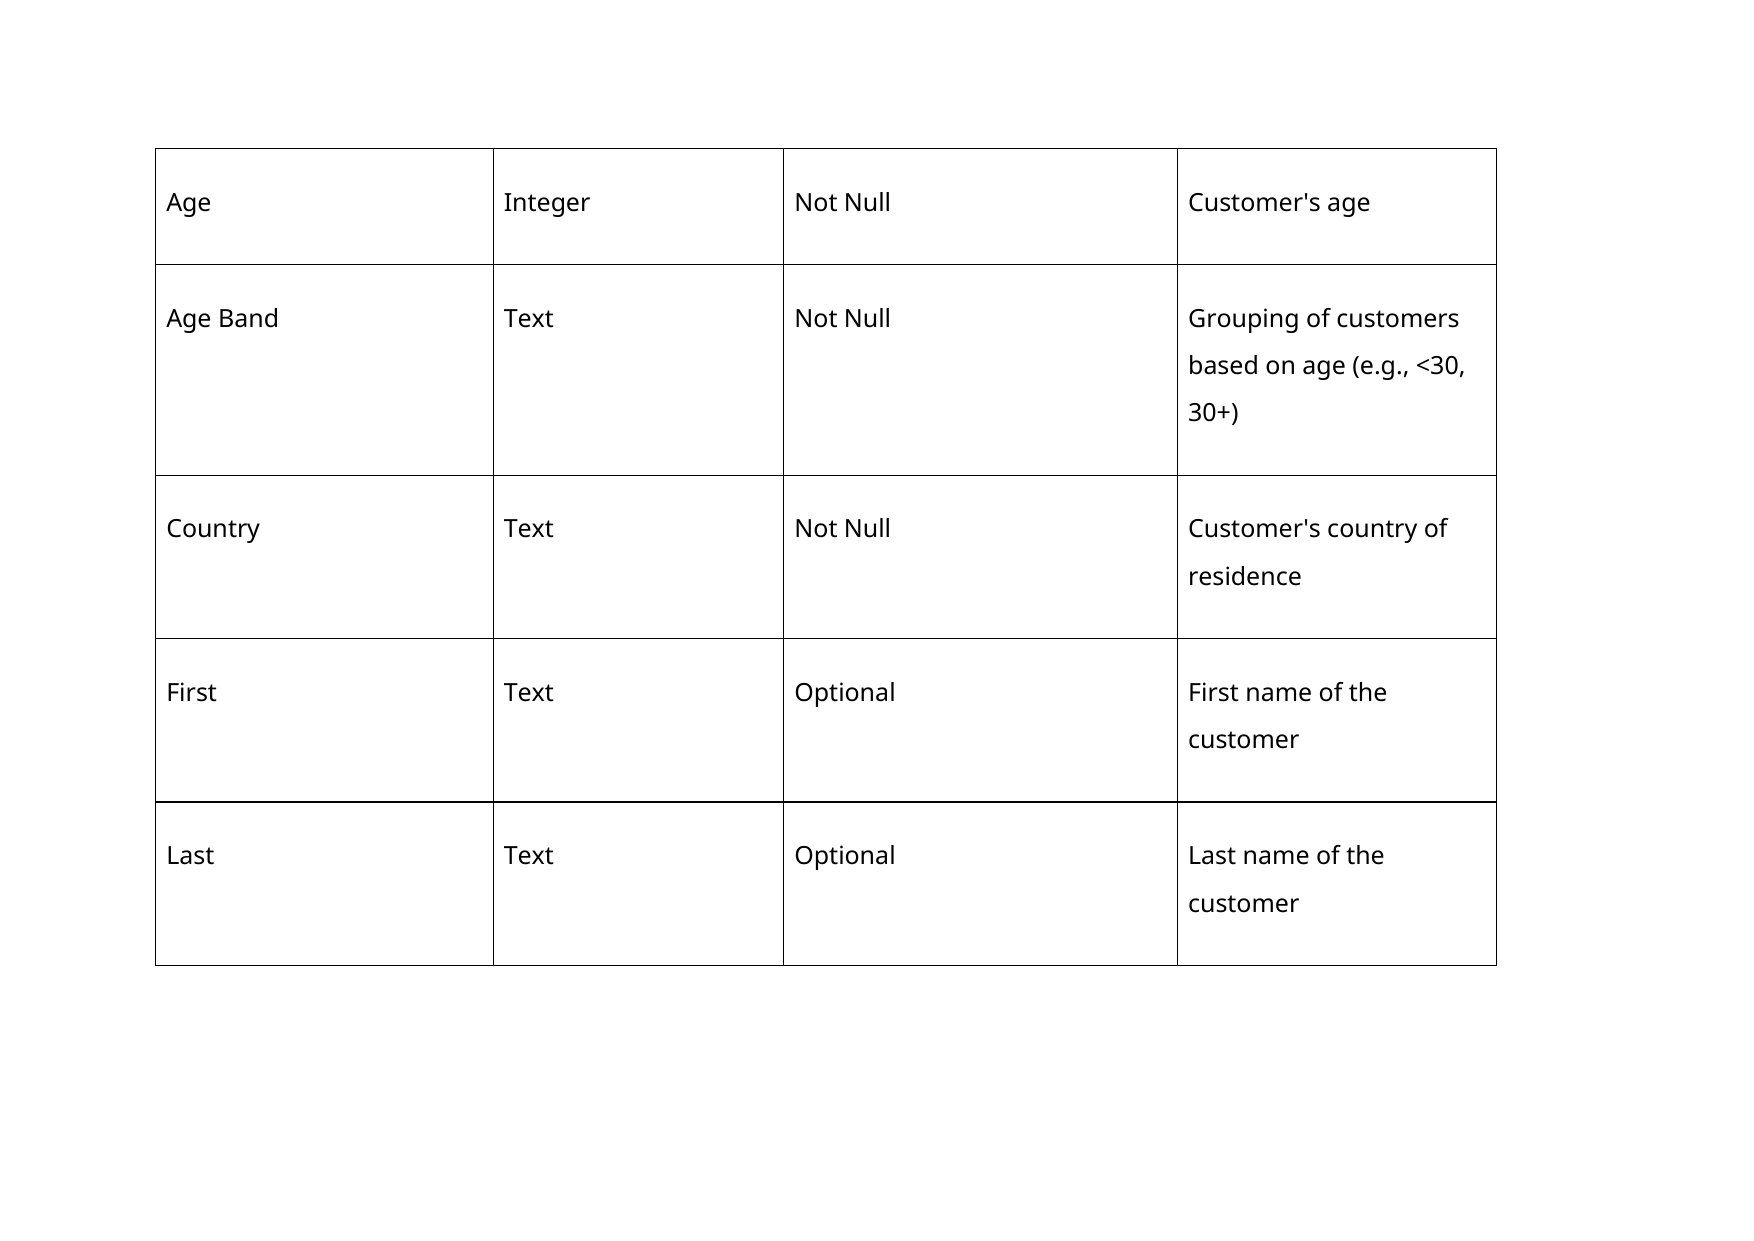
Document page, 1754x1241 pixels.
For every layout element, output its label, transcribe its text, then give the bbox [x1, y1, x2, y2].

table_cell Not Null [784, 476, 1177, 638]
table_cell Text [494, 265, 783, 474]
table_cell Not Null [784, 265, 1177, 474]
table_cell Customer's country of residence [1178, 476, 1496, 638]
table_cell Text [494, 639, 783, 801]
table_cell Last name of the customer [1178, 803, 1496, 965]
table_cell First [156, 639, 493, 801]
table_cell Text [494, 476, 783, 638]
table_cell Age [156, 149, 493, 264]
table_cell Customer's age [1178, 149, 1496, 264]
table_cell Age Band [156, 265, 493, 474]
table_cell Grouping of customers based on age (e.g., <30, 30+) [1178, 265, 1496, 474]
table_cell Optional [784, 803, 1177, 965]
table_cell Last [156, 803, 493, 965]
table_cell Country [156, 476, 493, 638]
table_cell First name of the customer [1178, 639, 1496, 801]
table_cell Text [494, 803, 783, 965]
table_cell Not Null [784, 149, 1177, 264]
table_cell Integer [494, 149, 783, 264]
table_cell Optional [784, 639, 1177, 801]
